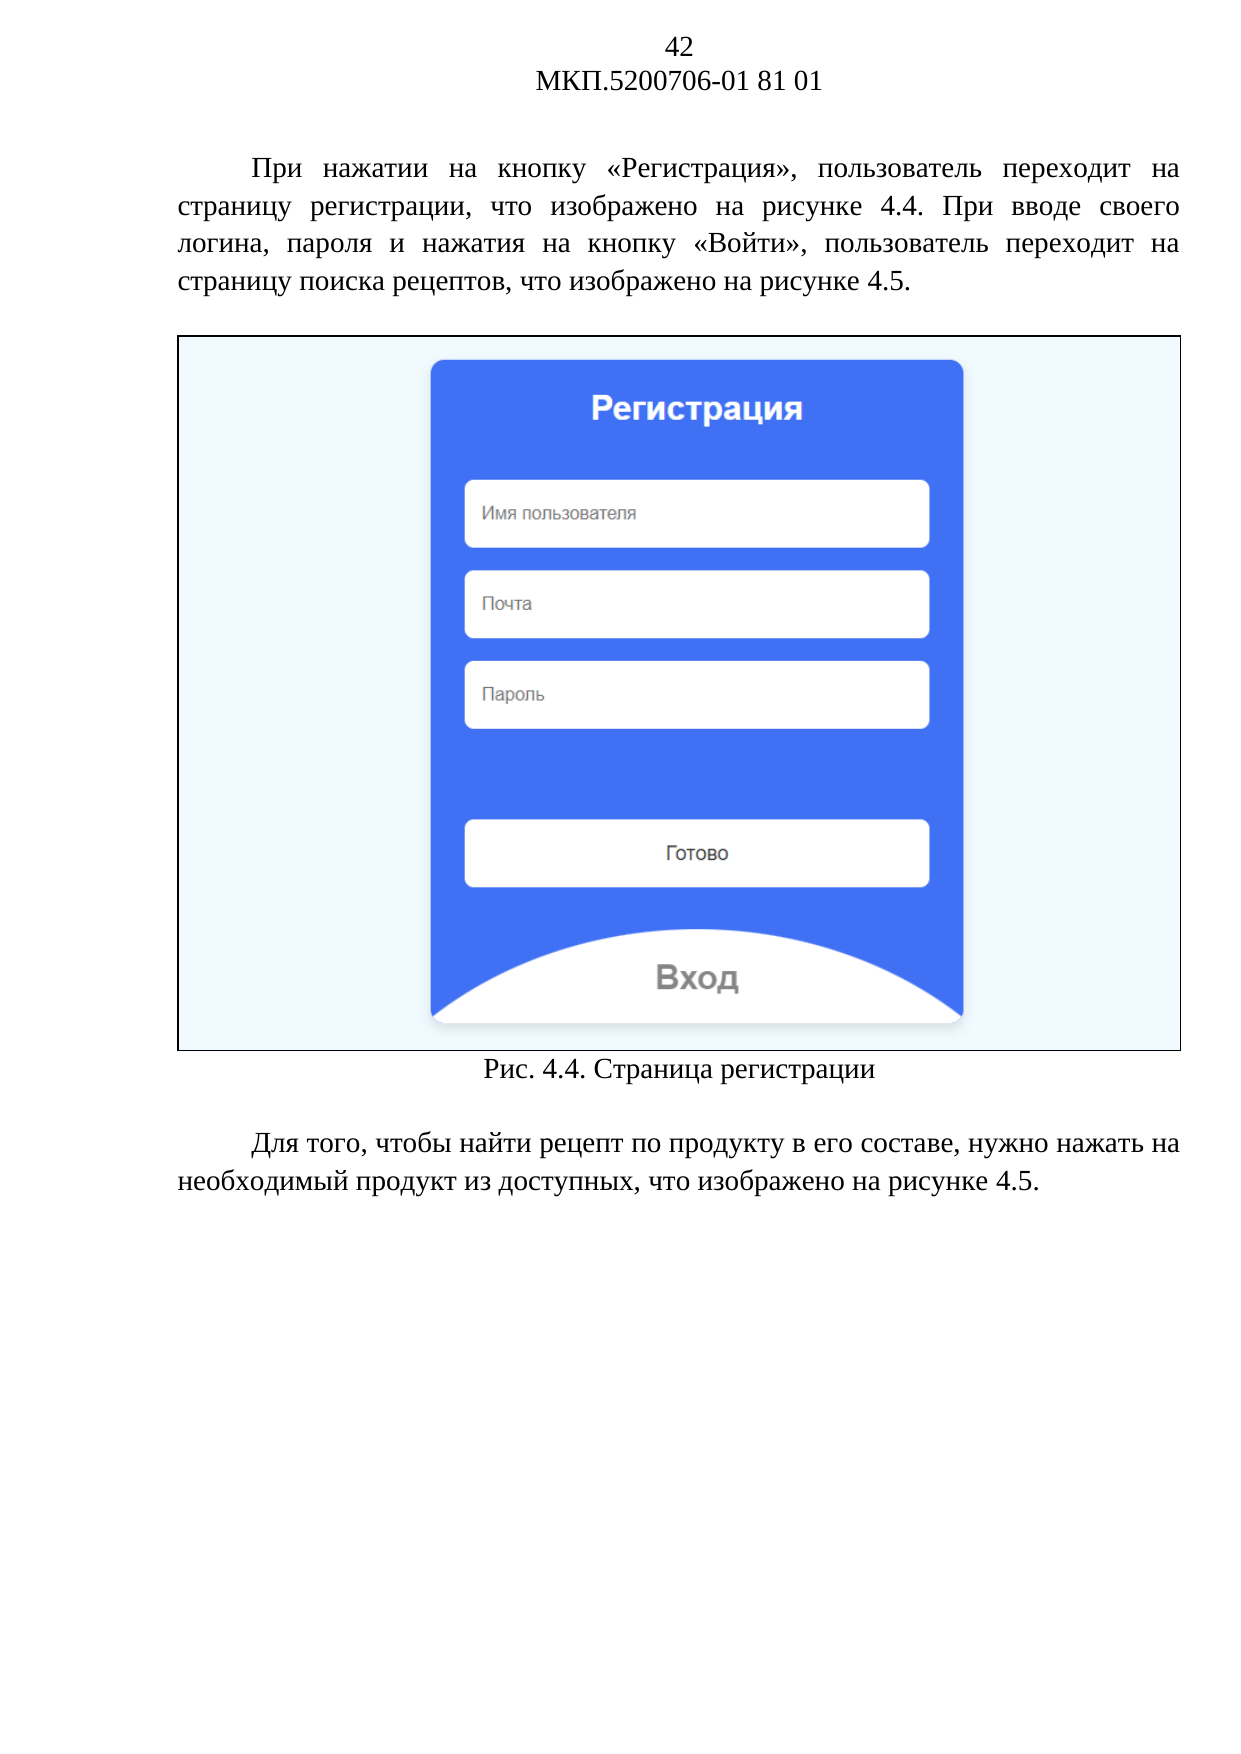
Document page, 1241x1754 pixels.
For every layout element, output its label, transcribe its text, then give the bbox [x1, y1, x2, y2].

text Рис. 4.4. Страница регистрации [177, 1051, 1181, 1085]
text При нажатии на кнопку «Регистрация», пользователь переходит на страницу регистрации, что изображено на рисунке 4.4. При вводе своего логина, пароля и нажатия на кнопку «Войти», пользователь переходит на страницу поиска рецептов, что изображено на рисунке 4.5. [177, 148, 1181, 298]
text Для того, чтобы найти рецепт по продукту в его составе, нужно нажать на необходимый продукт из доступных, что изображено на рисунке 4.5. [177, 1122, 1181, 1197]
picture [179, 337, 1180, 1050]
